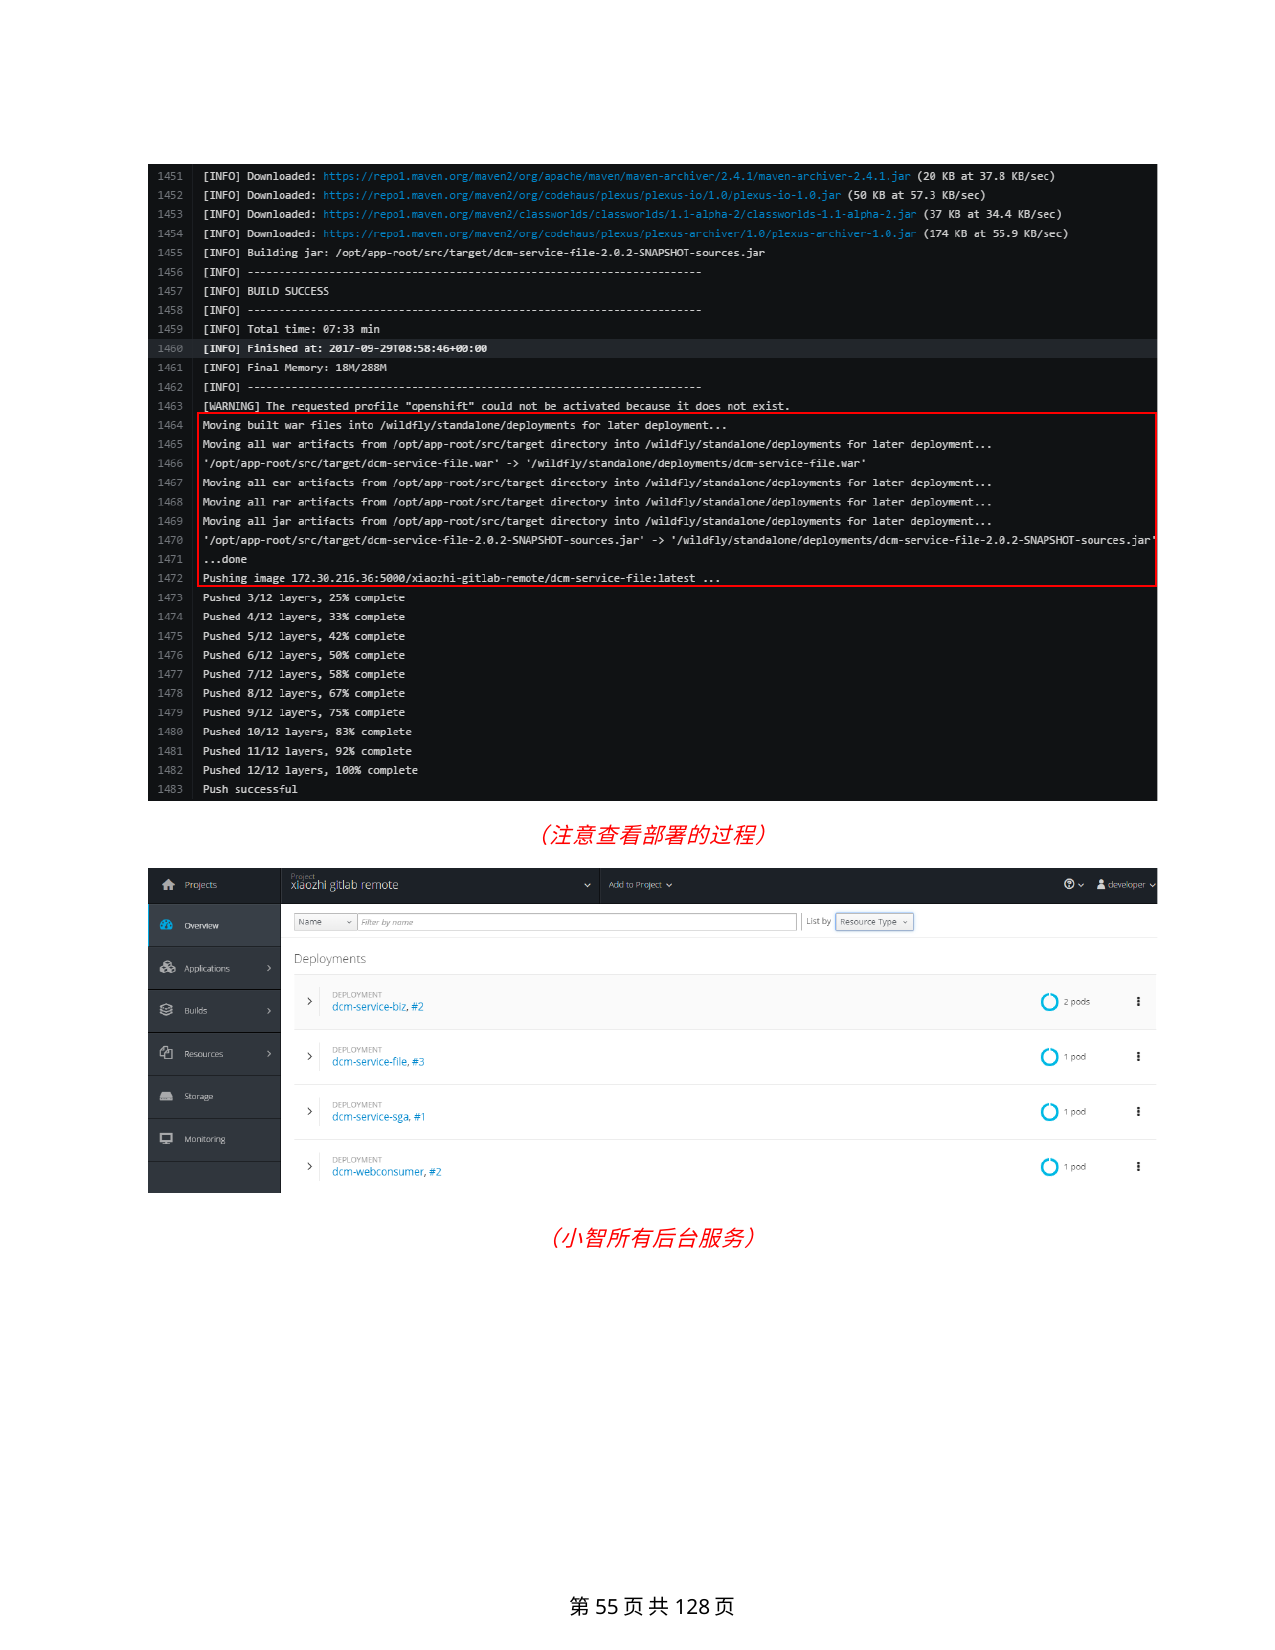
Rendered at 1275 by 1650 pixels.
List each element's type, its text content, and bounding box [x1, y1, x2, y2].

picture [148, 868, 1158, 1193]
text （注意查看部署的过程） [148, 815, 1156, 852]
picture [148, 164, 1158, 801]
text （小智所有后台服务） [148, 1218, 1156, 1256]
